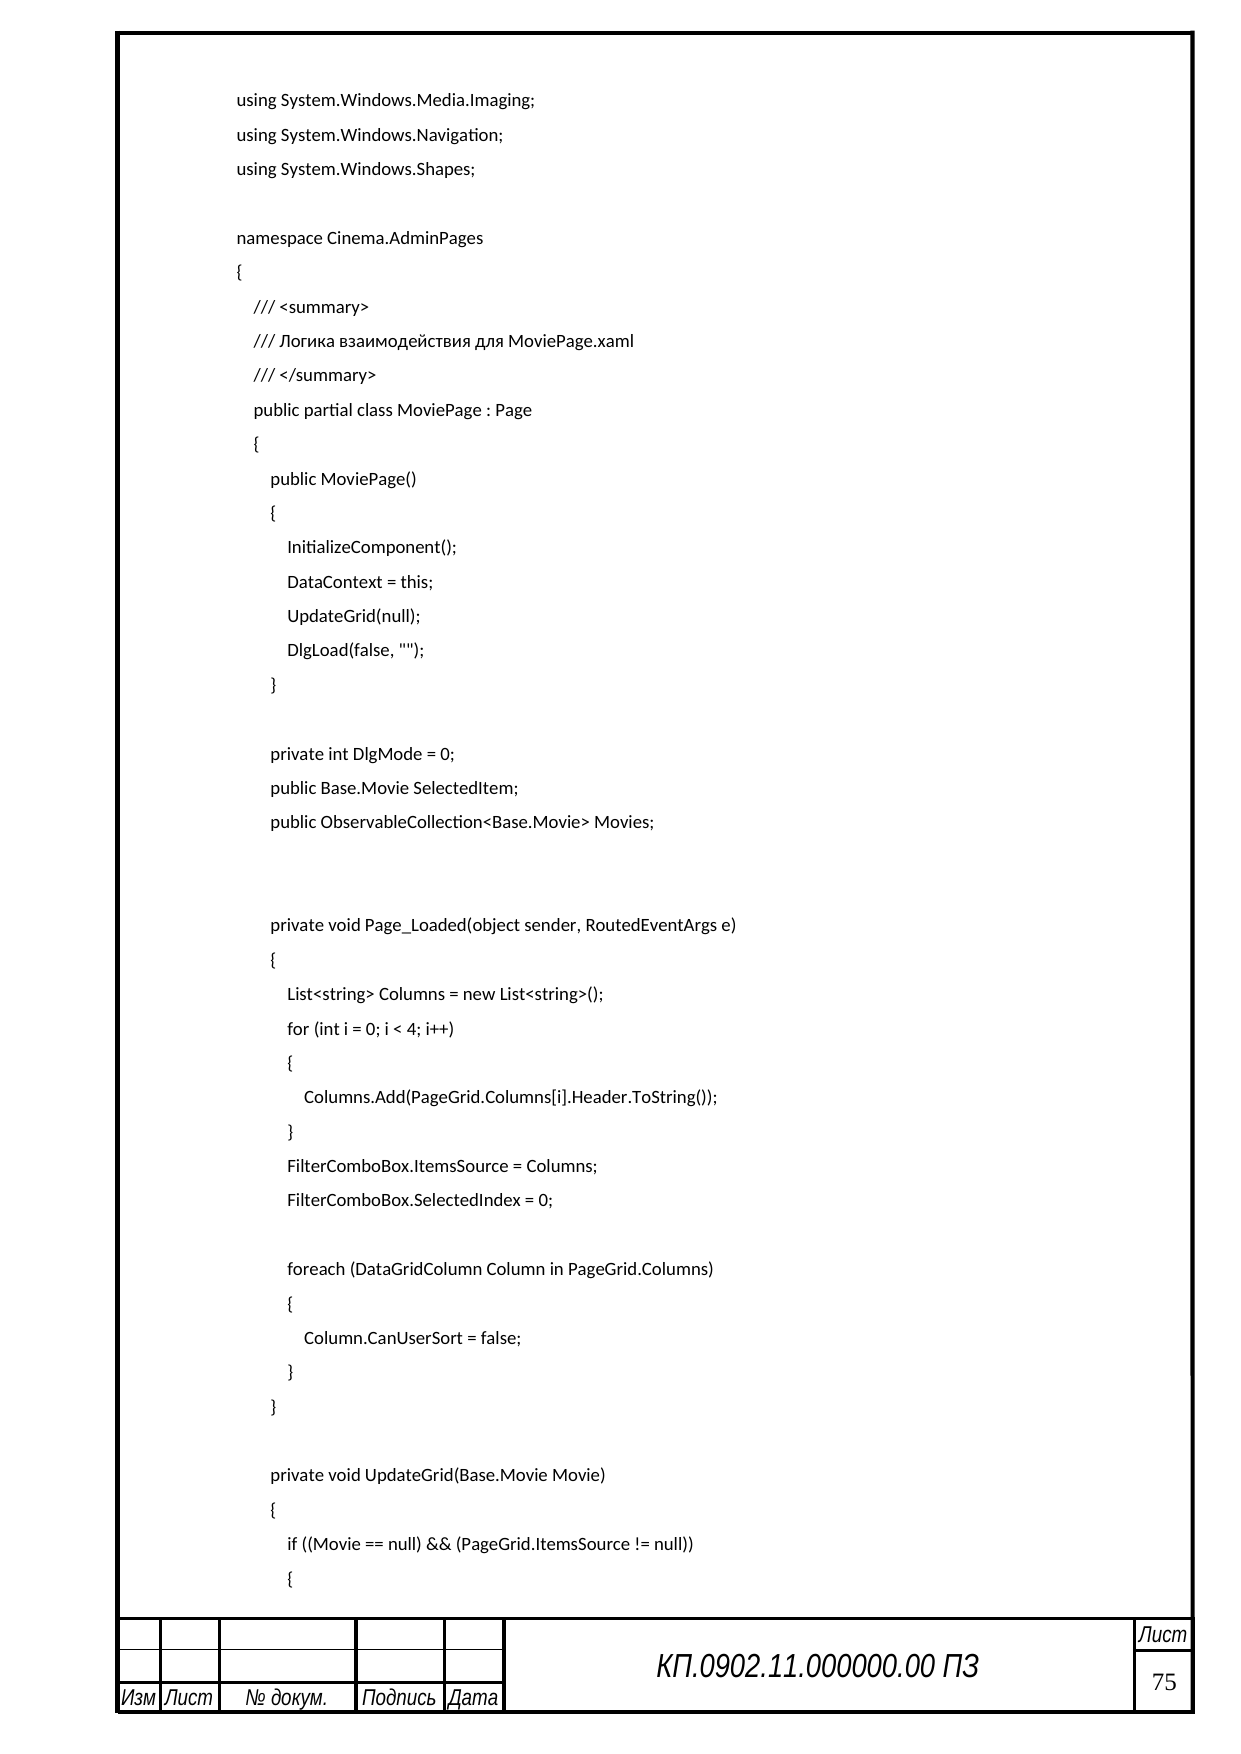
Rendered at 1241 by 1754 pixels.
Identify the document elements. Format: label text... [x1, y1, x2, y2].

text /// </summary> [148, 364, 1164, 387]
text } [148, 1120, 1164, 1143]
text if ((Movie == null) && (PageGrid.ItemsSource != null)) [148, 1532, 1164, 1555]
text foreach (DataGridColumn Column in PageGrid.Columns) [148, 1257, 1164, 1280]
text UpdateGrid(null); [148, 604, 1164, 627]
text InitializeComponent(); [148, 536, 1164, 558]
text { [148, 432, 1164, 455]
text /// <summary> [148, 295, 1164, 318]
text { [148, 501, 1164, 524]
text DataContext = this; [148, 570, 1164, 593]
text } [148, 1395, 1164, 1418]
text public partial class MoviePage : Page [148, 398, 1164, 421]
text DlgLoad(false, ""); [148, 639, 1164, 662]
text Columns.Add(PageGrid.Columns[i].Header.ToString()); [148, 1086, 1164, 1108]
text public Base.Movie SelectedItem; [148, 776, 1164, 799]
text { [148, 1292, 1164, 1315]
text private int DlgMode = 0; [148, 742, 1164, 765]
text { [148, 948, 1164, 971]
text private void Page_Loaded(object sender, RoutedEventArgs e) [148, 914, 1164, 937]
text /// Логика взаимодействия для MoviePage.xaml [148, 329, 1164, 352]
text using System.Windows.Shapes; [148, 157, 1164, 180]
text for (int i = 0; i < 4; i++) [148, 1017, 1164, 1040]
text namespace Cinema.AdminPages [148, 226, 1164, 249]
text } [148, 673, 1164, 696]
text List<string> Columns = new List<string>(); [148, 982, 1164, 1005]
text { [148, 261, 1164, 283]
text private void UpdateGrid(Base.Movie Movie) [148, 1464, 1164, 1487]
text { [148, 1051, 1164, 1074]
text Column.CanUserSort = false; [148, 1326, 1164, 1349]
text public MoviePage() [148, 467, 1164, 490]
text public ObservableCollection<Base.Movie> Movies; [148, 811, 1164, 833]
text { [148, 1498, 1164, 1521]
text FilterComboBox.ItemsSource = Columns; [148, 1154, 1164, 1177]
text { [148, 1567, 1164, 1590]
text using System.Windows.Navigation; [148, 123, 1164, 146]
text FilterComboBox.SelectedIndex = 0; [148, 1189, 1164, 1212]
text using System.Windows.Media.Imaging; [148, 89, 1164, 112]
text } [148, 1361, 1164, 1383]
